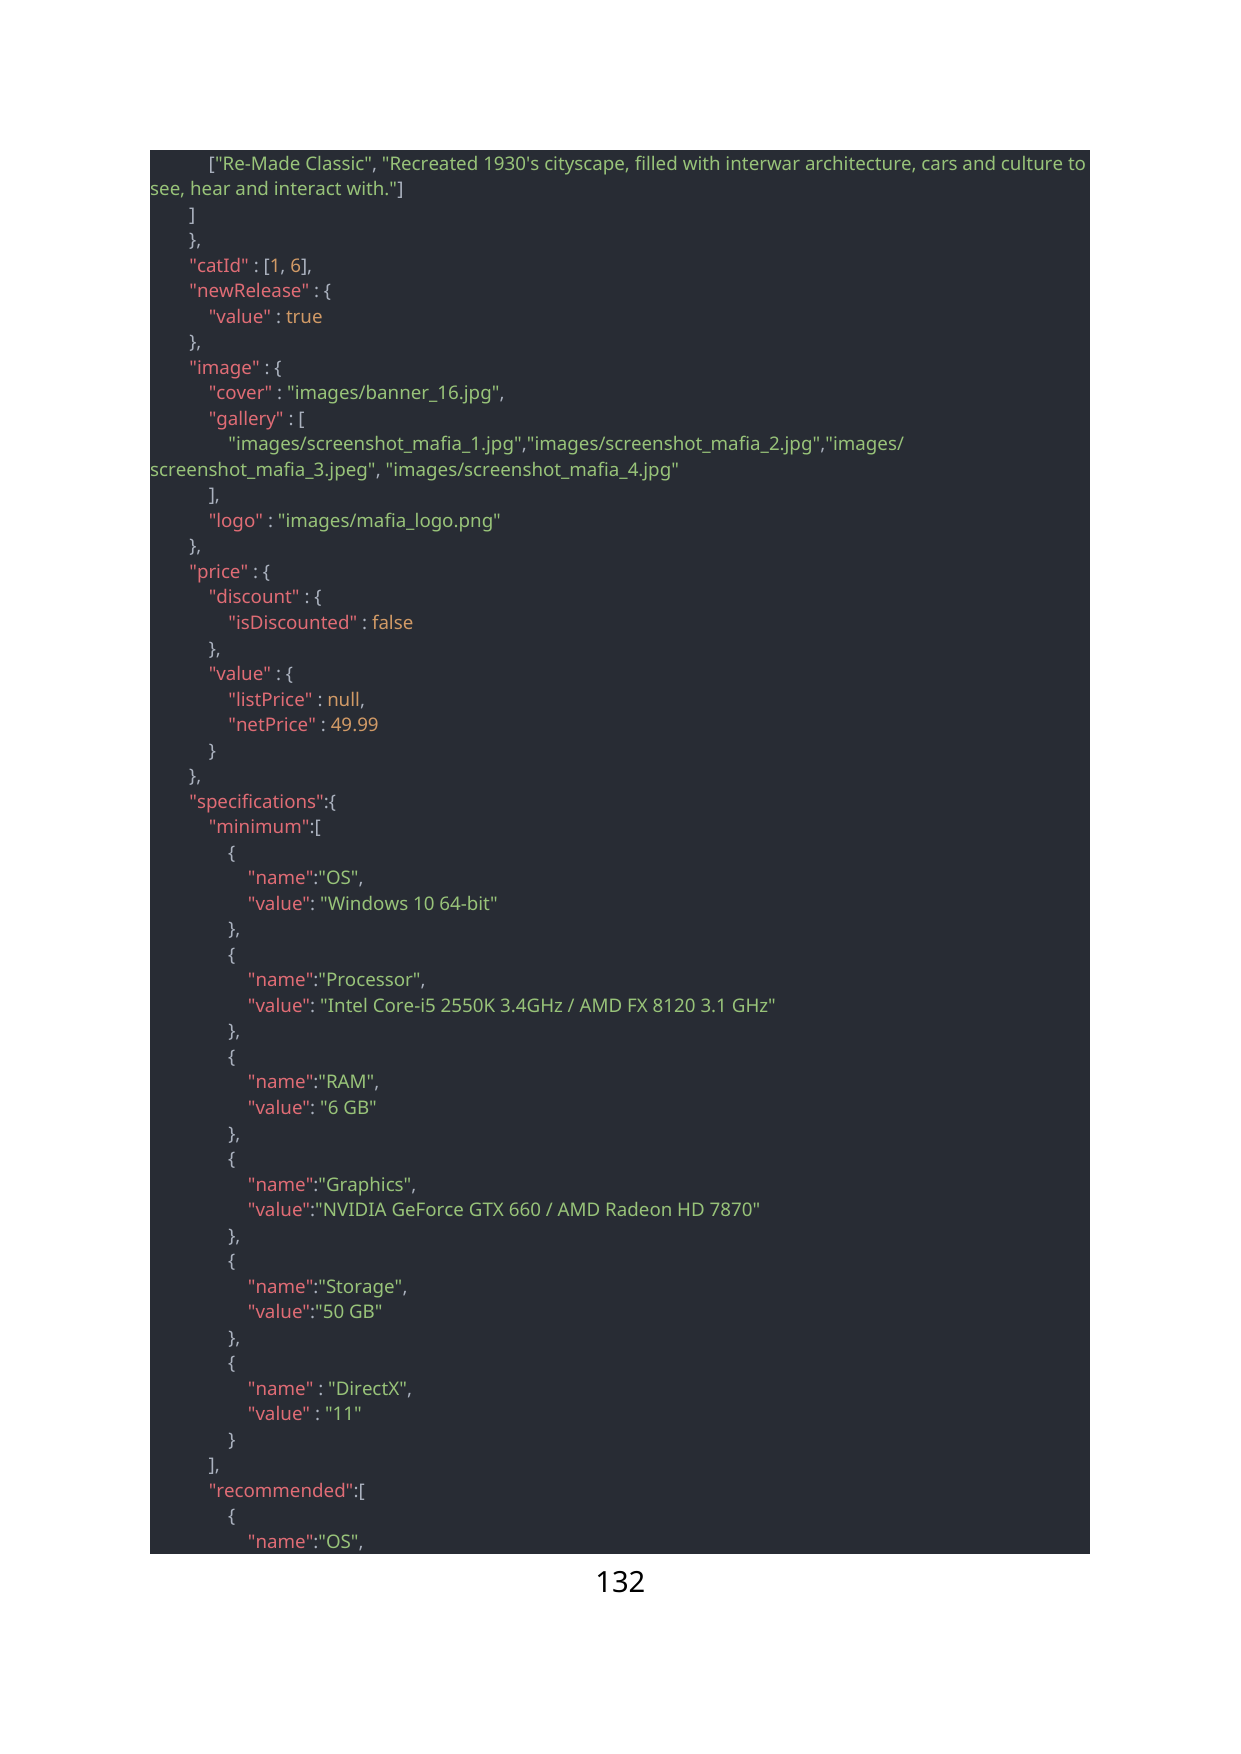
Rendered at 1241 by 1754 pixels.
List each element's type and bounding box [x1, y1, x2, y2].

text [150, 150, 1090, 1554]
